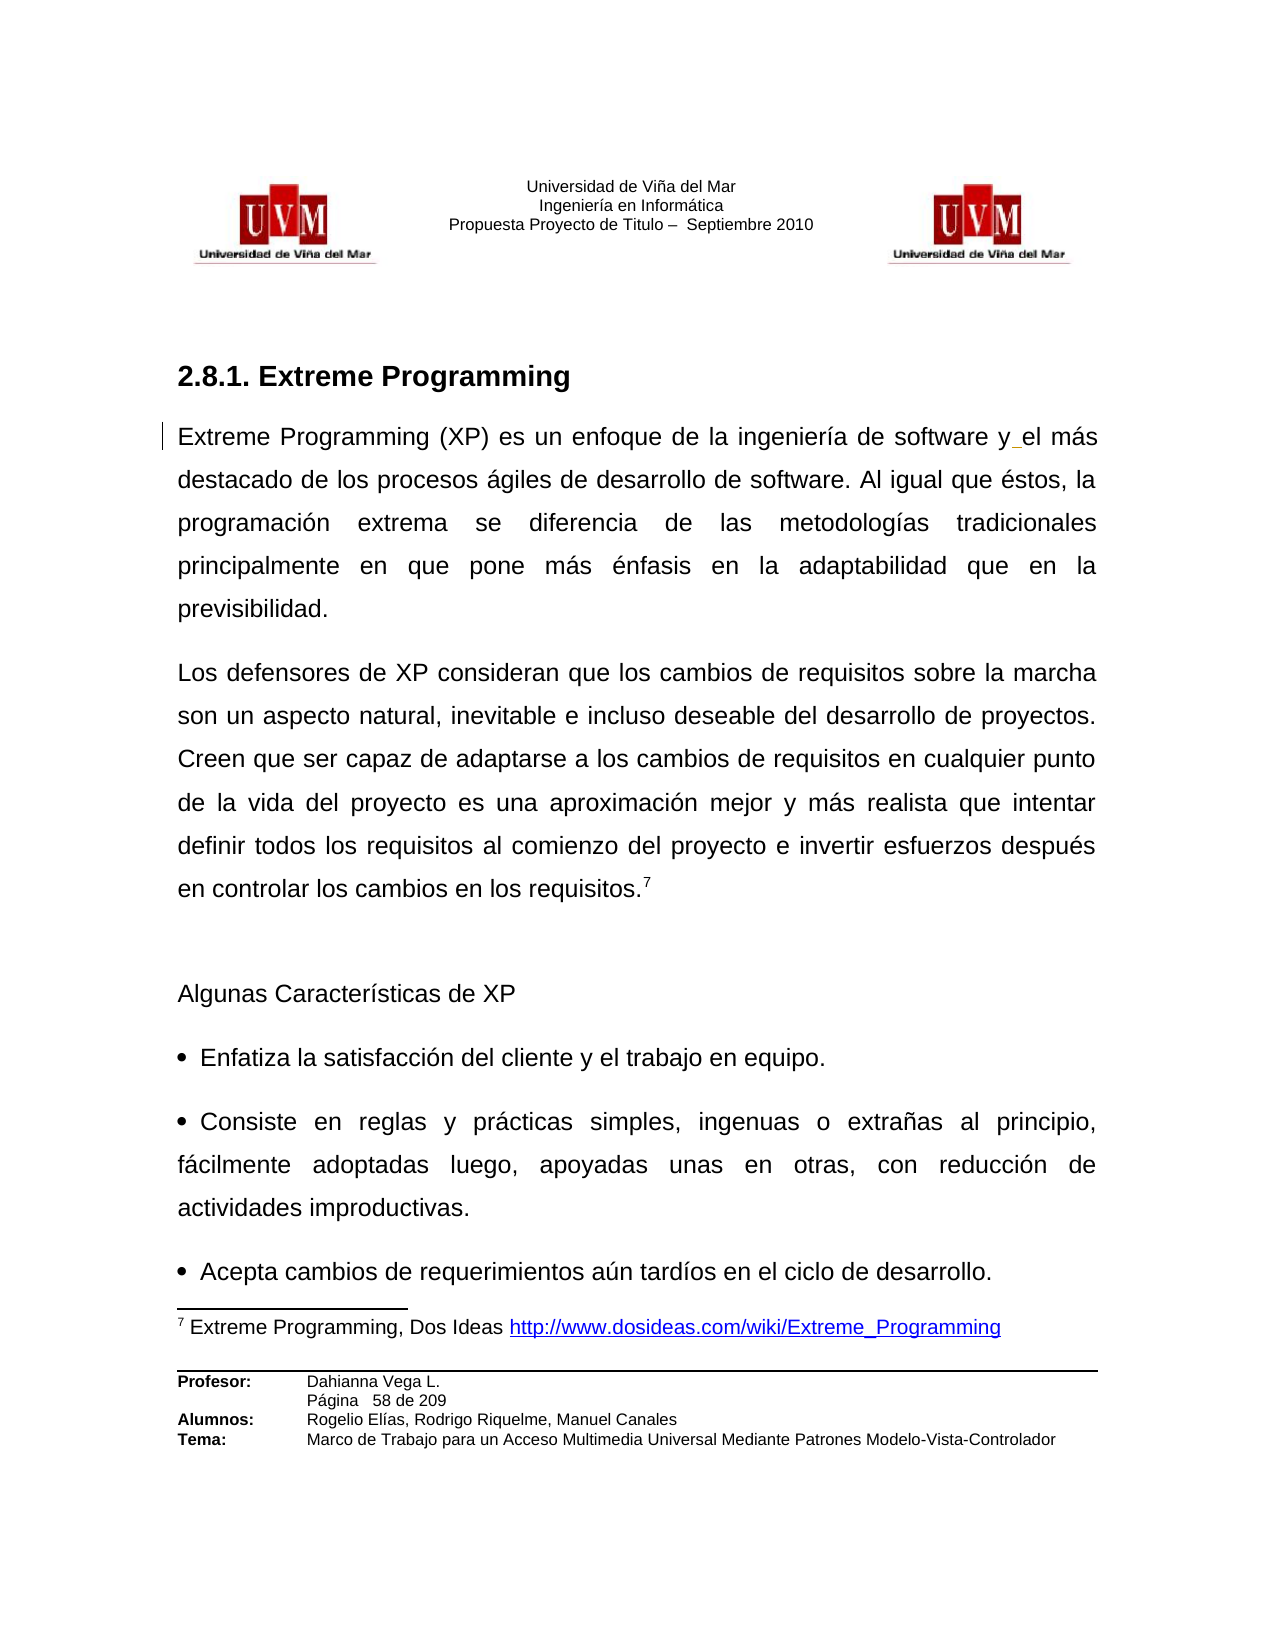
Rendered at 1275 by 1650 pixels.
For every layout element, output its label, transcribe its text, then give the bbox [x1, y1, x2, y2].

text Consiste en reglas y prácticas simples, ingenuas o extrañas al principio, fácilmente adoptadas luego, apoyadas unas en otras, con reducción de actividades improductivas. [177, 1107, 1098, 1222]
text Acepta cambios de requerimientos aún tardíos en el ciclo de desarrollo. [177, 1257, 1098, 1286]
text Extreme Programming (XP) es un enfoque de la ingeniería de software yel más destacado de los procesos ágiles de desarrollo de software. Al igual que éstos, la programación extrema se diferencia de las metodologías tradicionales principalmente en que pone más énfasis en la adaptabilidad que en la previsibilidad. [177, 422, 1098, 623]
subtitle 2.8.1. Extreme Programming [177, 359, 1098, 392]
text Los defensores de XP consideran que los cambios de requisitos sobre la marcha son un aspecto natural, inevitable e incluso deseable del desarrollo de proyectos. Creen que ser capaz de adaptarse a los cambios de requisitos en cualquier punto de la vida del proyecto es una aproximación mejor y más realista que intentar definir todos los requisitos al comienzo del proyecto e invertir esfuerzos después en controlar los cambios en los requisitos. [177, 658, 1098, 902]
picture [871, 176, 1084, 267]
text Algunas Características de XP [177, 979, 1098, 1008]
picture [177, 176, 390, 267]
text Enfatiza la satisfacción del cliente y el trabajo en equipo. [177, 1043, 1098, 1072]
